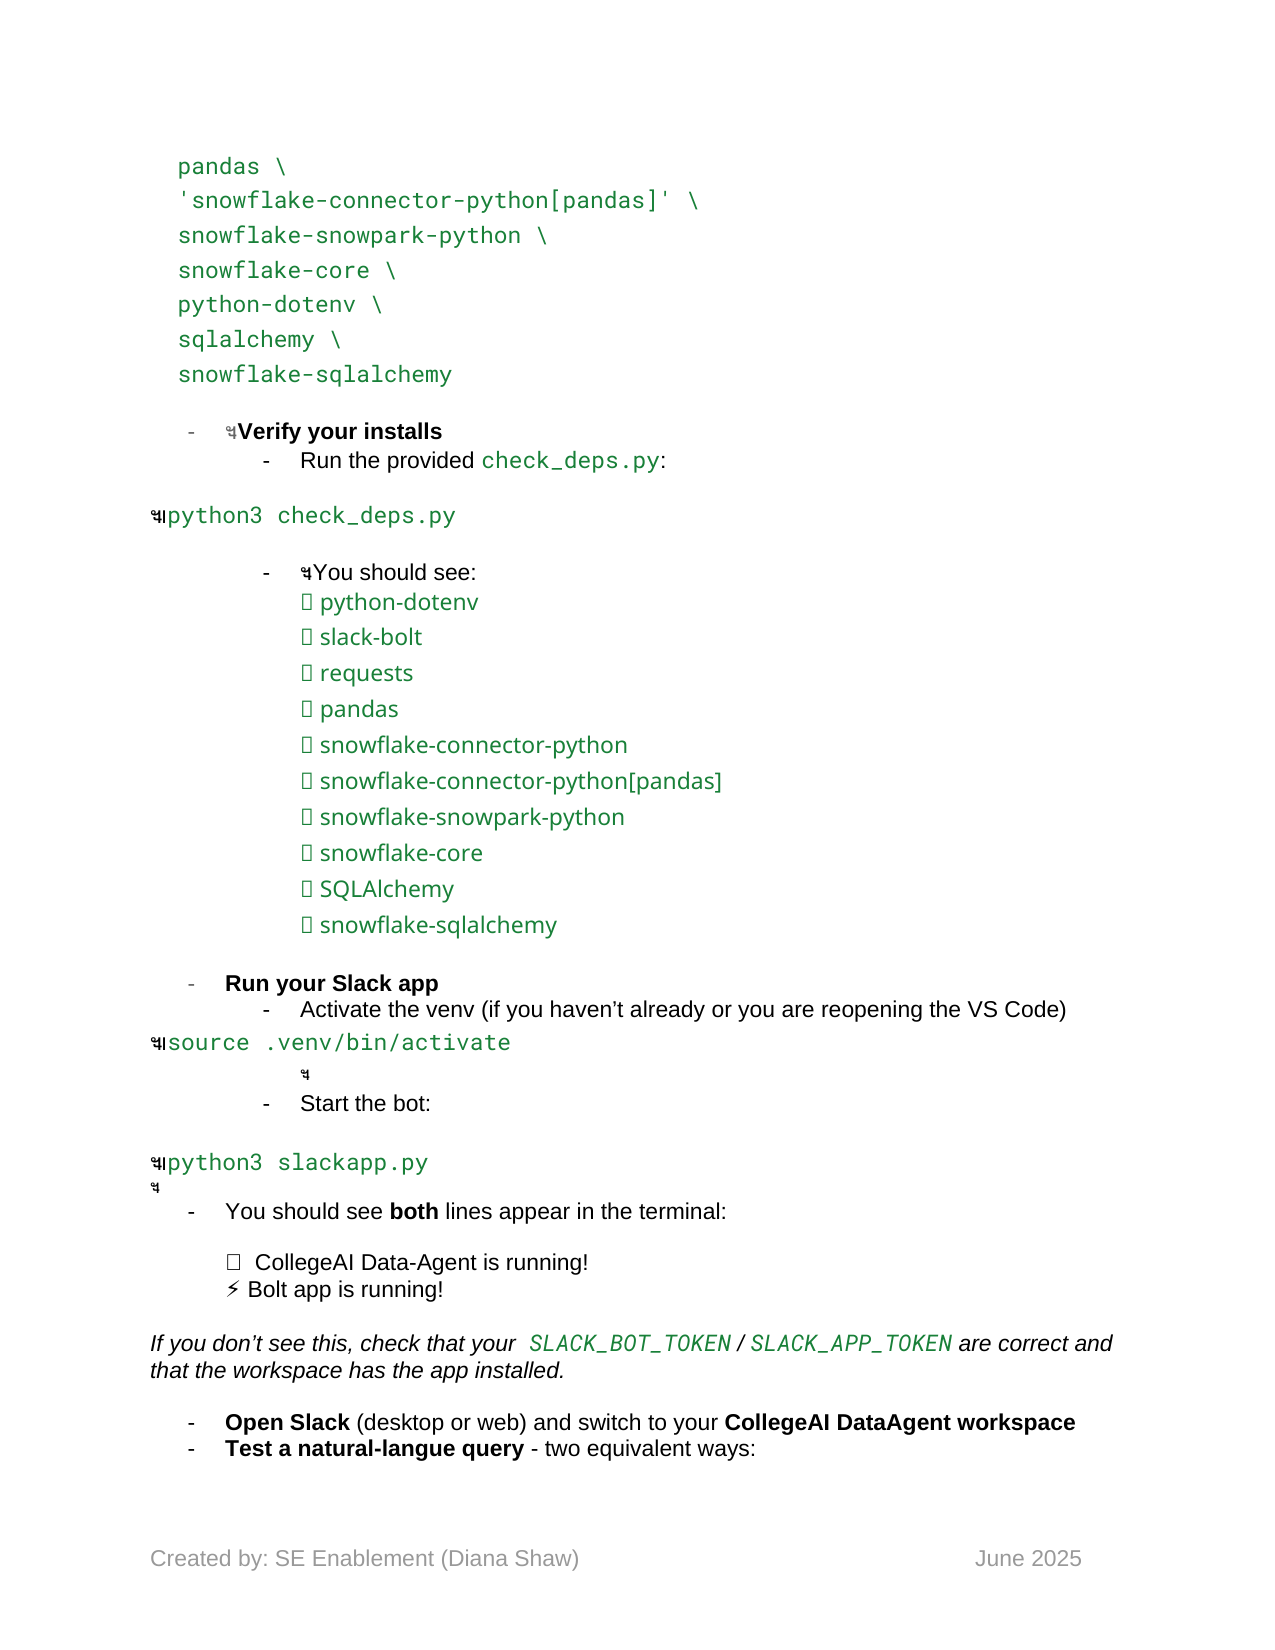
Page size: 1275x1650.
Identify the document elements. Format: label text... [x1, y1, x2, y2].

list Activate the venv (if you haven’t already or you are reopening the VS Code) [262, 996, 1125, 1022]
text source .venv/bin/activate [150, 1026, 1125, 1057]
list Run the provided check_deps.py: [262, 444, 1125, 474]
subtitle Verify your installs [187, 418, 1125, 444]
text ✅ snowflake-connector-python [300, 729, 1125, 760]
subtitle Run your Slack app [187, 970, 1125, 996]
text ✅ slack-bolt [300, 621, 1125, 653]
text python-dotenv \ [150, 289, 1125, 319]
list Open Slack (desktop or web) and switch to your CollegeAI DataAgent workspace [187, 1408, 1125, 1435]
text ✅ snowflake-connector-python[pandas] [300, 765, 1125, 796]
text ⚡️ Bolt app is running! [225, 1276, 1125, 1302]
text python3 slackapp.py [150, 1146, 1125, 1176]
text ✅ python-dotenv [300, 585, 1125, 617]
text 🚀 CollegeAI Data-Agent is running! [225, 1249, 1125, 1276]
text ✅ snowflake-snowpark-python [300, 801, 1125, 832]
text ✅ snowflake-sqlalchemy [300, 909, 1125, 940]
text  [300, 1061, 1125, 1086]
text snowflake-snowpark-python \ [150, 219, 1125, 249]
list Start the bot: [262, 1089, 1125, 1116]
list Test a natural-langue query - two equivalent ways: [187, 1435, 1125, 1461]
text ✅ requests [300, 657, 1125, 688]
text ✅ SQLAlchemy [300, 873, 1125, 904]
text  [150, 1176, 1125, 1198]
text ✅ pandas [300, 693, 1125, 724]
text python3 check_deps.py [150, 499, 1125, 529]
text sqlalchemy \ [150, 323, 1125, 354]
list You should see: [262, 559, 1125, 585]
text If you don’t see this, check that your SLACK_BOT_TOKEN / SLACK_APP_TOKEN are correct and that the workspace has the app installed. [150, 1327, 1125, 1383]
text pandas \ [150, 150, 1125, 180]
text snowflake-core \ [150, 254, 1125, 284]
text ✅ snowflake-core [300, 837, 1125, 868]
text snowflake-sqlalchemy [150, 358, 1125, 388]
list You should see both lines appear in the terminal: [187, 1198, 1125, 1224]
text 'snowflake-connector-python[pandas]' \ [150, 185, 1125, 215]
